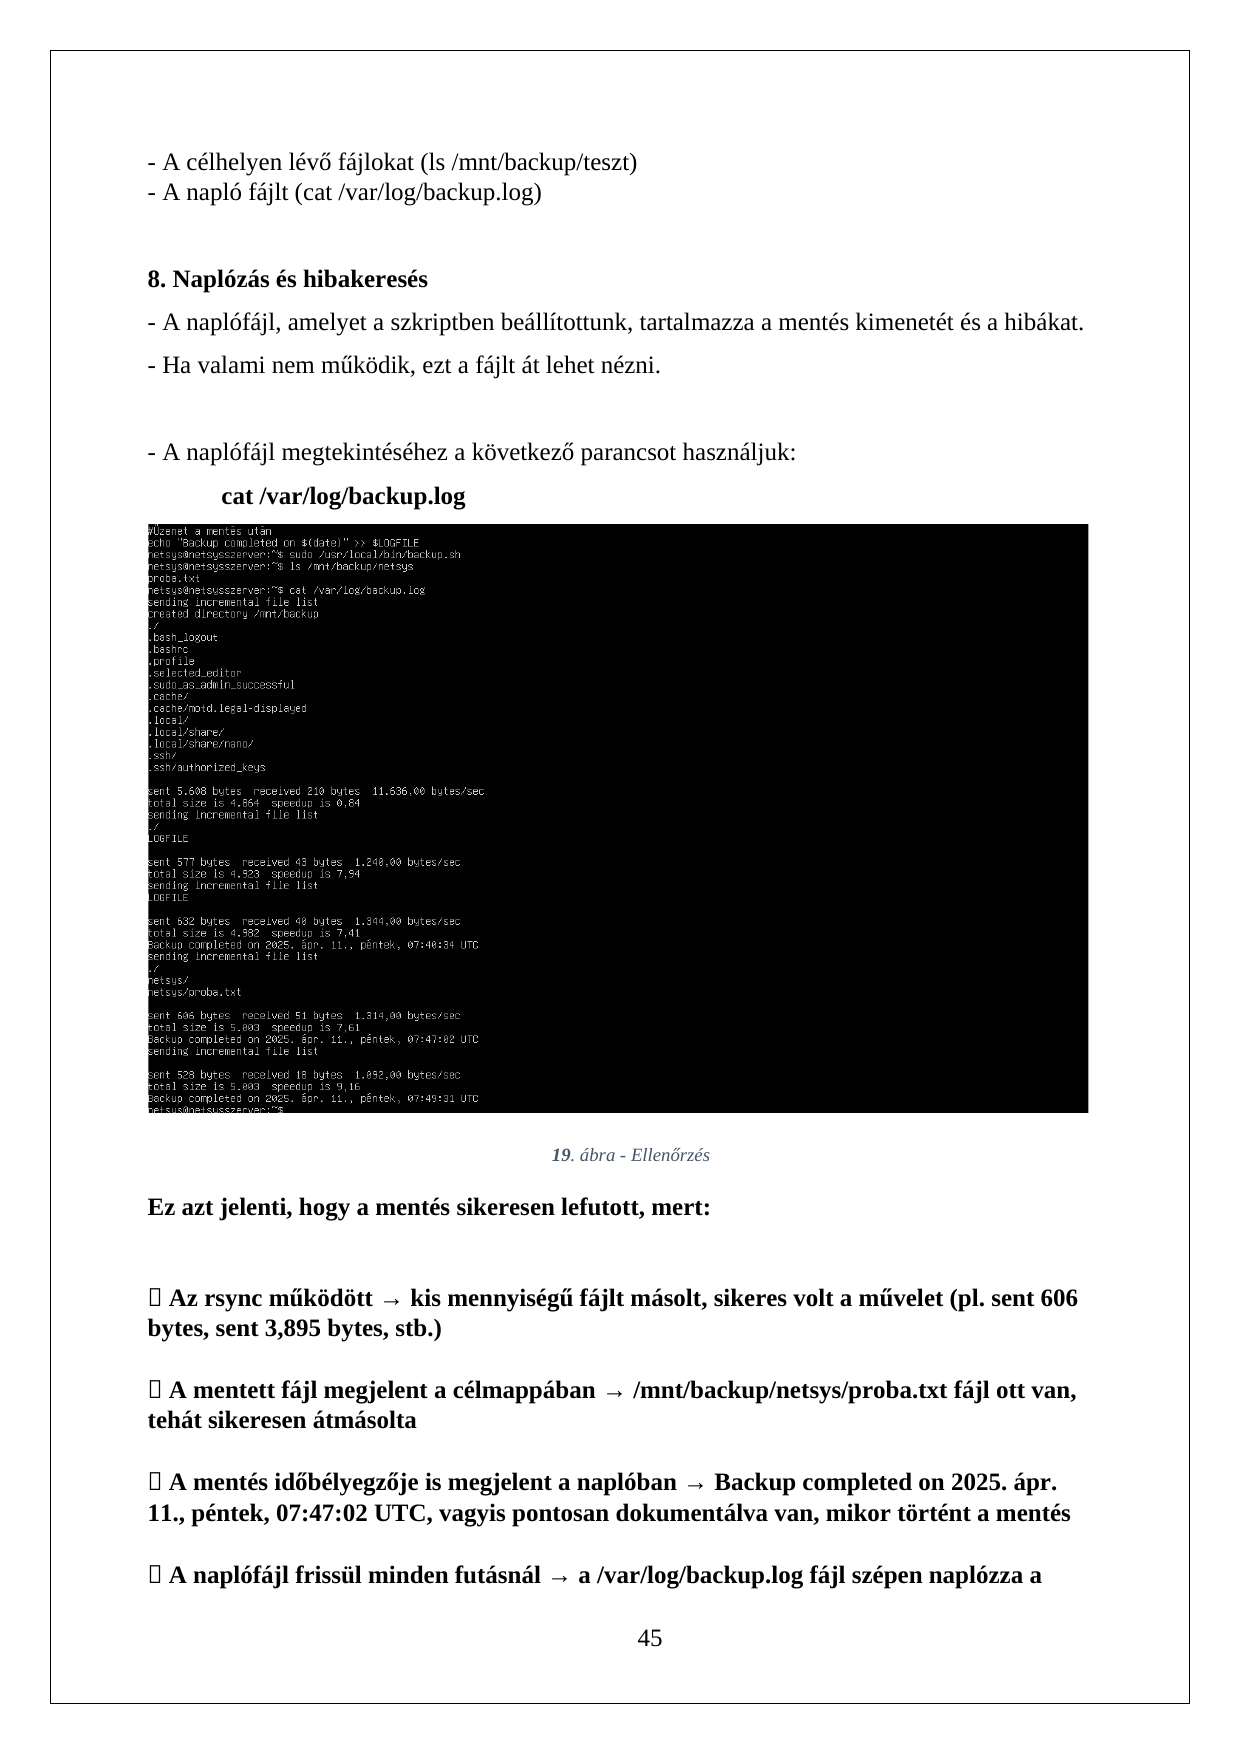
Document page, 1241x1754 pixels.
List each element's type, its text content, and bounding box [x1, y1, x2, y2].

text - A célhelyen lévő fájlokat (ls /mnt/backup/teszt) [147, 147, 1093, 176]
text ✅ A mentés időbélyegzője is megjelent a naplóban → Backup completed on 2025. ápr. 11., péntek, 07:47:02 UTC, vagyis pontosan dokumentálva van, mikor történt a mentés [147, 1464, 1093, 1527]
text ✅ A mentett fájl megjelent a célmappában → /mnt/backup/netsys/proba.txt fájl ott van, tehát sikeresen átmásolta [147, 1372, 1093, 1434]
text - A naplófájl, amelyet a szkriptben beállítottunk, tartalmazza a mentés kimenetét és a hibákat. - Ha valami nem működik, ezt a fájlt át lehet nézni. [147, 307, 1093, 379]
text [147, 1556, 1093, 1590]
text - A naplófájl megtekintéséhez a következő parancsot használjuk: [147, 437, 1093, 466]
text 8. Naplózás és hibakeresés [147, 264, 1093, 292]
text ✅ Az rsync működött → kis mennyiségű fájlt másolt, sikeres volt a művelet (pl. sent 606 bytes, sent 3,895 bytes, stb.) [147, 1279, 1093, 1342]
text - A napló fájlt (cat /var/log/backup.log) [147, 177, 1093, 205]
text cat /var/log/backup.log [147, 481, 1093, 510]
picture [147, 524, 1088, 1112]
